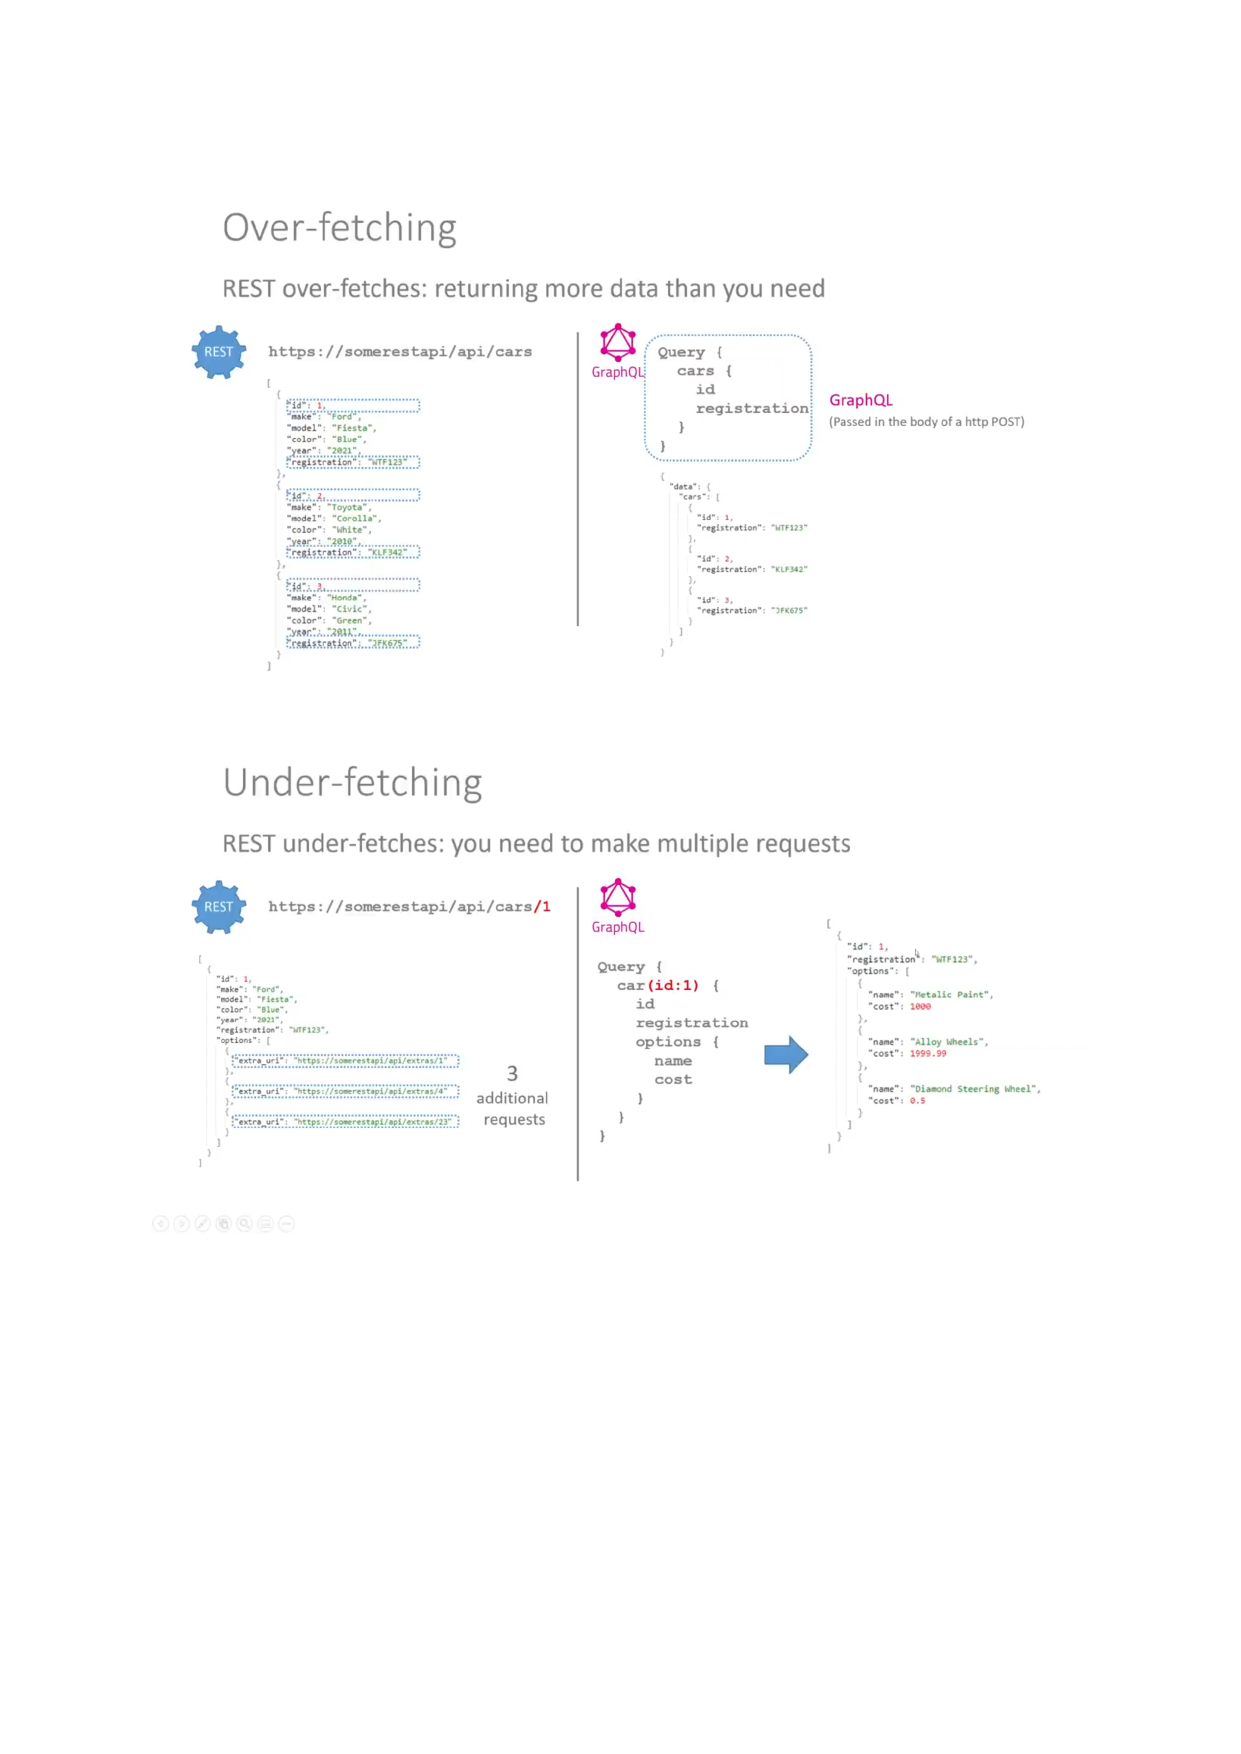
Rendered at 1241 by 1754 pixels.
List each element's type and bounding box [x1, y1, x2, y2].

picture [150, 150, 1091, 679]
picture [150, 704, 1091, 1234]
